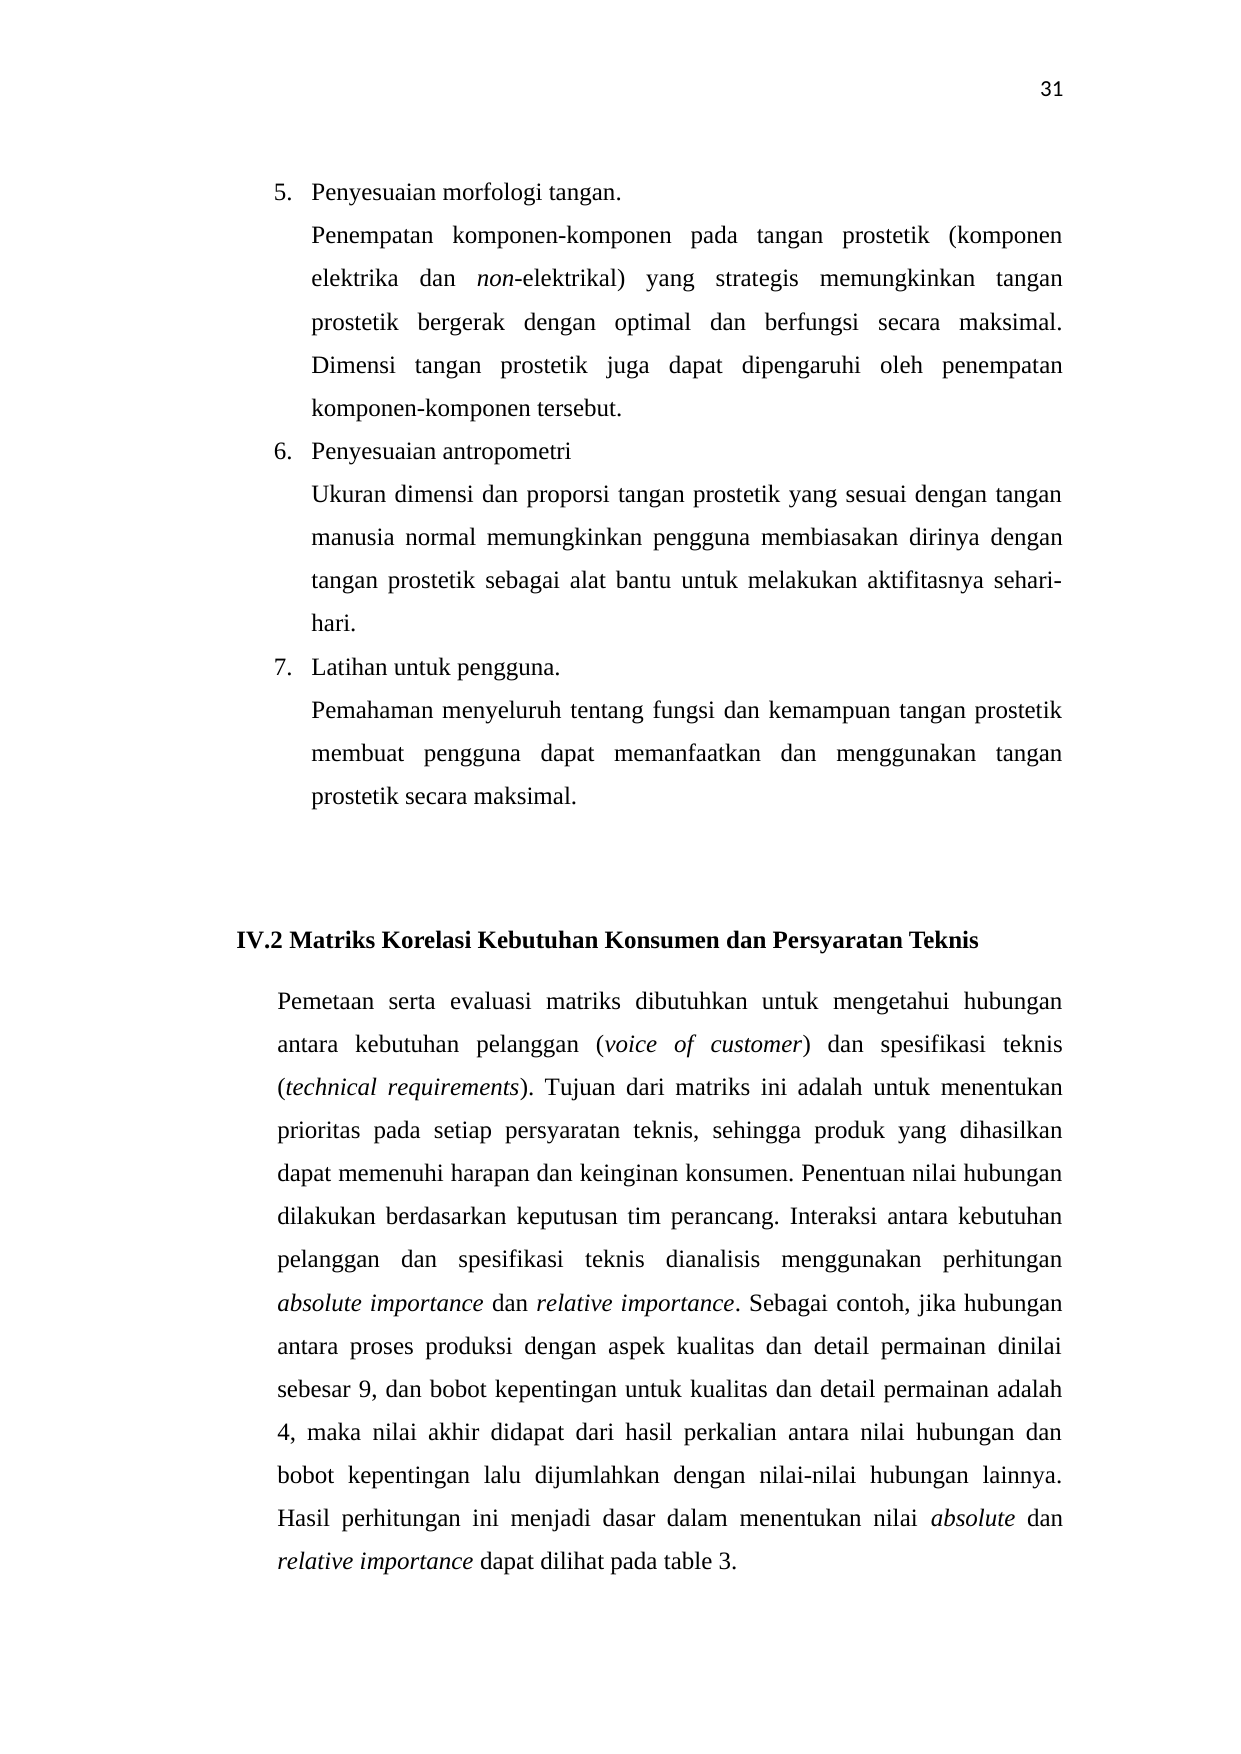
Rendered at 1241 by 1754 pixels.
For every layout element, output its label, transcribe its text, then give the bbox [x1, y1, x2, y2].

text Pemetaan serta evaluasi matriks dibutuhkan untuk mengetahui hubungan antara kebutuhan pelanggan (voice of customer) dan spesifikasi teknis (technical requirements). Tujuan dari matriks ini adalah untuk menentukan prioritas pada setiap persyaratan teknis, sehingga produk yang dihasilkan dapat memenuhi harapan dan keinginan konsumen. Penentuan nilai hubungan dilakukan berdasarkan keputusan tim perancang. Interaksi antara kebutuhan pelanggan dan spesifikasi teknis dianalisis menggunakan perhitungan absolute importance dan relative importance. Sebagai contoh, jika hubungan antara proses produksi dengan aspek kualitas dan detail permainan dinilai sebesar 9, dan bobot kepentingan untuk kualitas dan detail permainan adalah 4, maka nilai akhir didapat dari hasil perkalian antara nilai hubungan dan bobot kepentingan lalu dijumlahkan dengan nilai-nilai hubungan lainnya. Hasil perhitungan ini menjadi dasar dalam menentukan nilai absolute dan relative importance dapat dilihat pada table 3. [277, 986, 1063, 1575]
list Penempatan komponen-komponen pada tangan prostetik (komponen elektrika dan non-elektrikal) yang strategis memungkinkan tangan prostetik bergerak dengan optimal dan berfungsi secara maksimal. Dimensi tangan prostetik juga dapat dipengaruhi oleh penempatan komponen-komponen tersebut. [311, 220, 1063, 422]
list Pemahaman menyeluruh tentang fungsi dan kemampuan tangan prostetik membuat pengguna dapat memanfaatkan dan menggunakan tangan prostetik secara maksimal. [311, 695, 1063, 810]
subtitle Matriks Korelasi Kebutuhan Konsumen dan Persyaratan Teknis [236, 926, 1063, 954]
list Ukuran dimensi dan proporsi tangan prostetik yang sesuai dengan tangan manusia normal memungkinkan pengguna membiasakan dirinya dengan tangan prostetik sebagai alat bantu untuk melakukan aktifitasnya sehari-hari. [311, 479, 1063, 637]
list Penyesuaian antropometri [274, 436, 1063, 465]
list Latihan untuk pengguna. [274, 652, 1063, 680]
list Penyesuaian morfologi tangan. [274, 177, 1063, 206]
